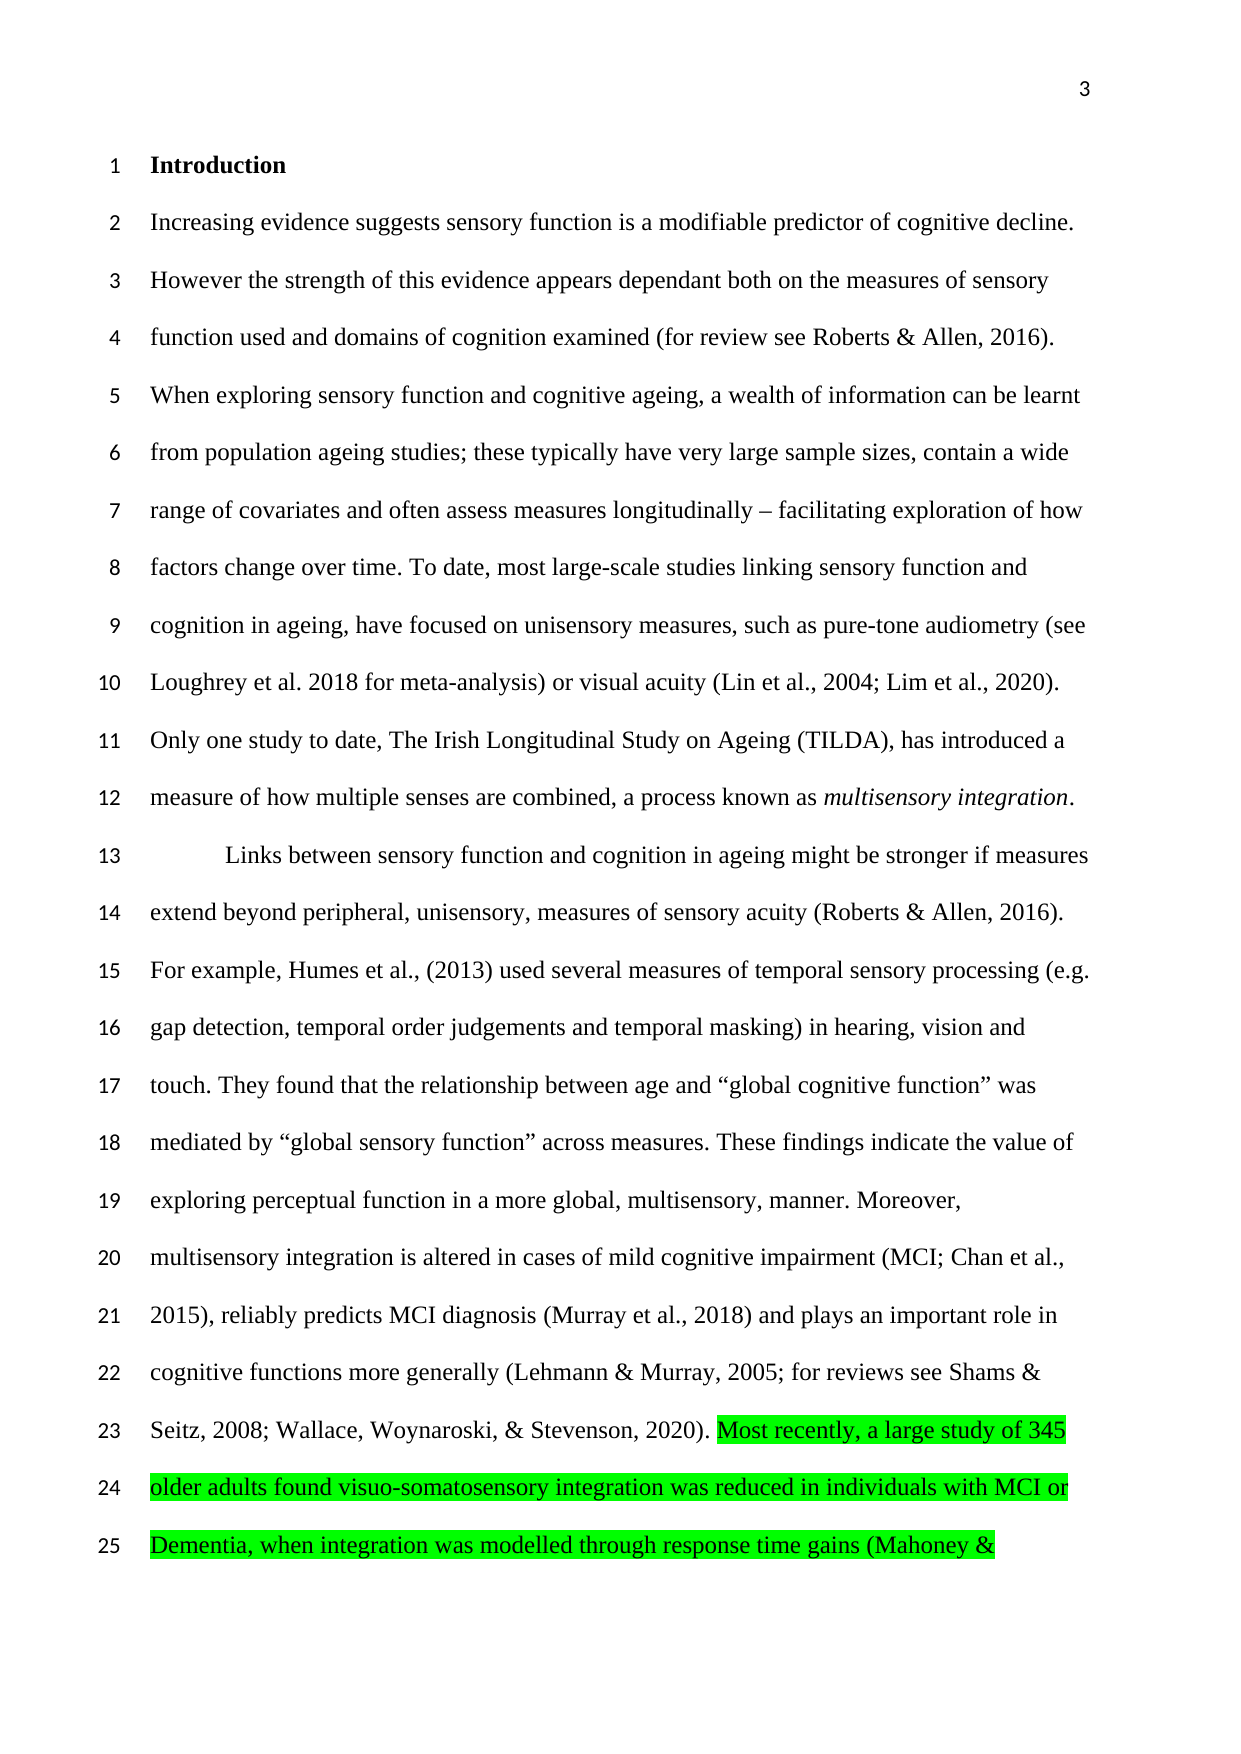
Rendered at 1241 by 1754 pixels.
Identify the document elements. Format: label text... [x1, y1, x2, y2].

text Increasing evidence suggests sensory function is a modifiable predictor of cognitive decline. However the strength of this evidence appears dependant both on the measures of sensory function used and domains of cognition examined (for review see Roberts & Allen, 2016). When exploring sensory function and cognitive ageing, a wealth of information can be learnt from population ageing studies; these typically have very large sample sizes, contain a wide range of covariates and often assess measures longitudinally – facilitating exploration of how factors change over time. To date, most large-scale studies linking sensory function and cognition in ageing, have focused on unisensory measures, such as pure-tone audiometry (see Loughrey et al. 2018 for meta-analysis) or visual acuity (Lin et al., 2004; Lim et al., 2020). Only one study to date, The Irish Longitudinal Study on Ageing (TILDA), has introduced a measure of how multiple senses are combined, a process known as multisensory integration. [150, 207, 1090, 811]
text Introduction [150, 150, 1090, 179]
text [150, 840, 1090, 1559]
